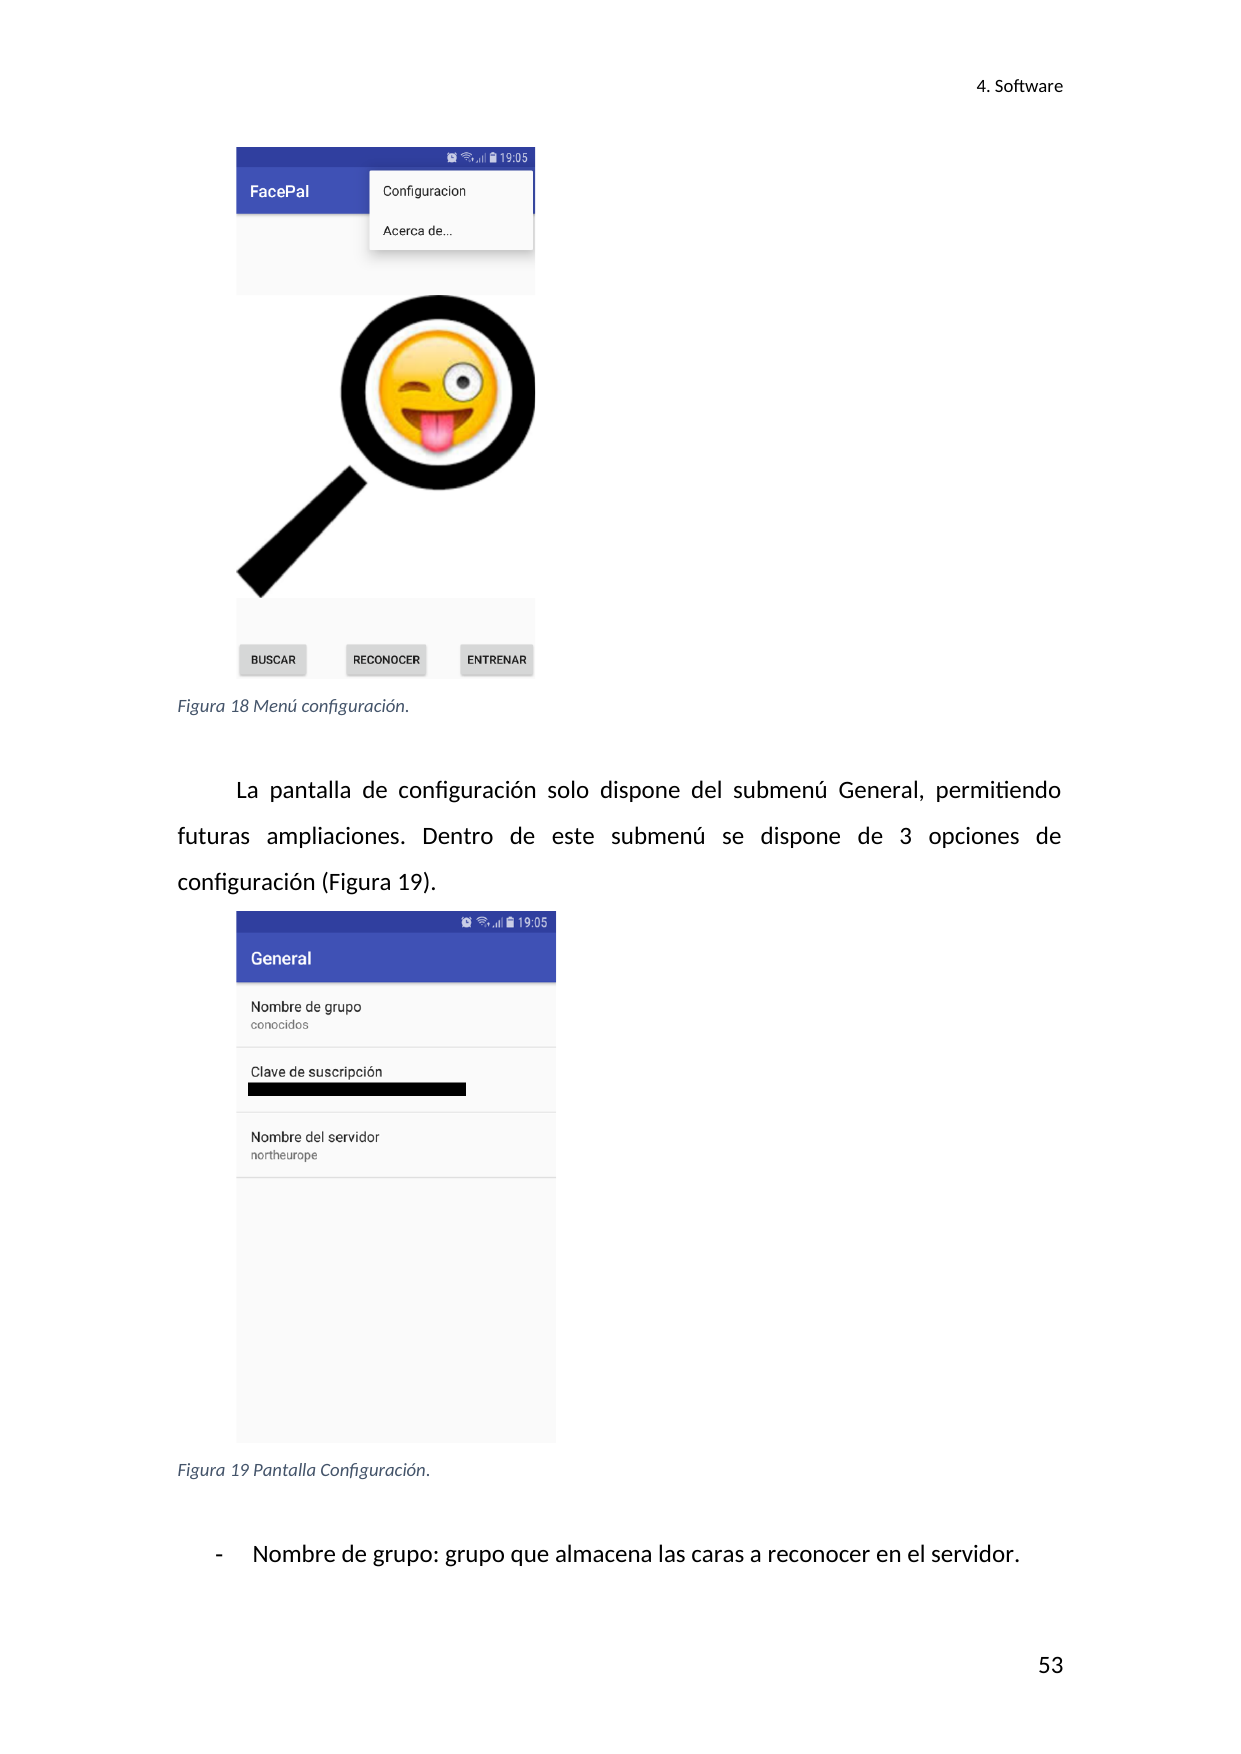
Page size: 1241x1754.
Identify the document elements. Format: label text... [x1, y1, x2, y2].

picture [236, 147, 536, 679]
text La pantalla de configuración solo dispone del submenú General, permitiendo futuras ampliaciones. Dentro de este submenú se dispone de 3 opciones de configuración (Figura 19). [177, 774, 1063, 896]
picture [236, 911, 557, 1443]
text Figura 19 Pantalla Configuración. [177, 1458, 1063, 1481]
text Figura 18 Menú configuración. [177, 694, 1063, 717]
list Nombre de grupo: grupo que almacena las caras a reconocer en el servidor. [215, 1538, 1063, 1569]
